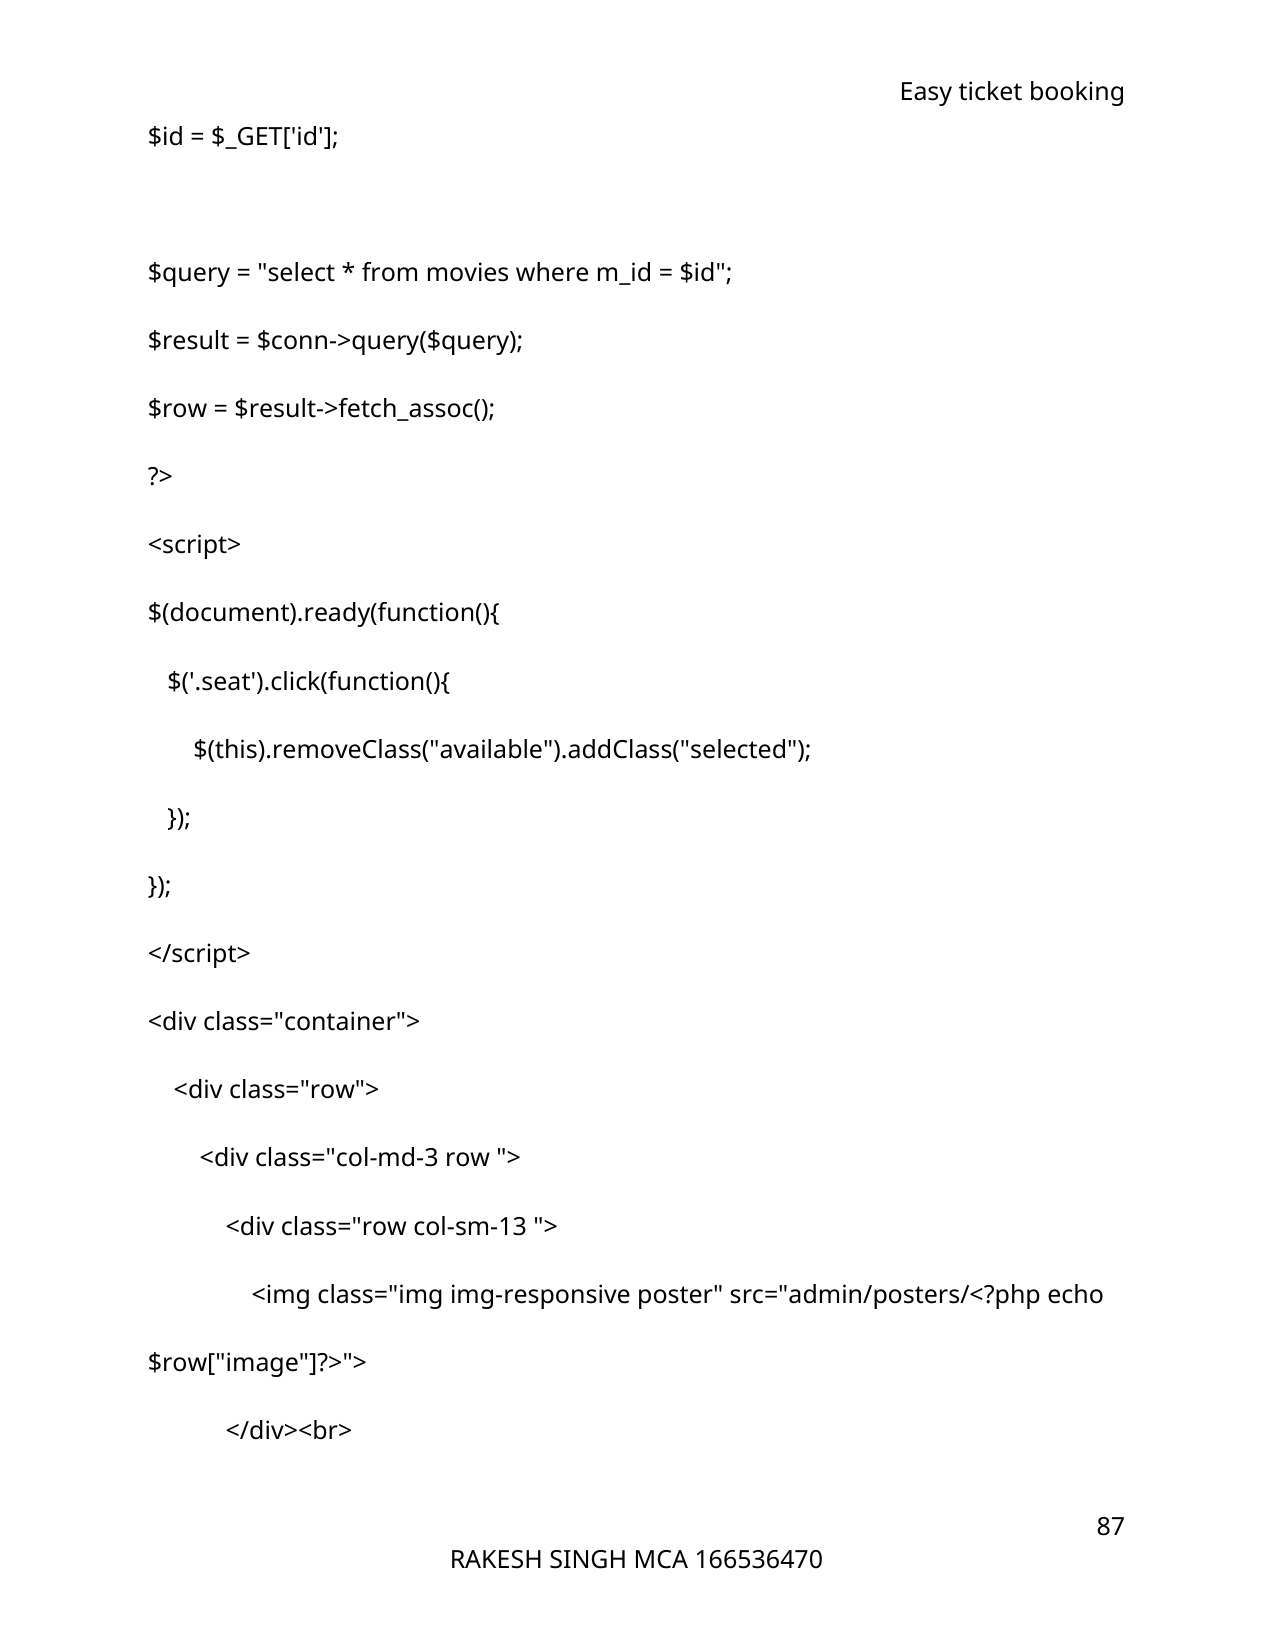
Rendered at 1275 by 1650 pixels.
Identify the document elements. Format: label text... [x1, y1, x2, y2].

text $('.seat').click(function(){ [148, 663, 1125, 697]
text <div class="row col-sm-13 "> [148, 1208, 1125, 1242]
text <script> [148, 527, 1125, 561]
text ?> [148, 459, 1125, 493]
text <div class="row"> [148, 1072, 1125, 1106]
text $(this).removeClass("available").addClass("selected"); [148, 731, 1125, 765]
text </div><br> [148, 1412, 1125, 1447]
text }); [148, 867, 1125, 902]
text $result = $conn->query($query); [148, 322, 1125, 357]
text <div class="col-md-3 row "> [148, 1140, 1125, 1174]
text <div class="container"> [148, 1004, 1125, 1038]
text $id = $_GET['id']; [148, 118, 1125, 152]
text <img class="img img-responsive poster" src="admin/posters/<?php echo $row["image"]?>"> [148, 1276, 1125, 1378]
text $(document).ready(function(){ [148, 595, 1125, 629]
text }); [148, 799, 1125, 833]
text $row = $result->fetch_assoc(); [148, 391, 1125, 425]
text $query = "select * from movies where m_id = $id"; [148, 254, 1125, 288]
text </script> [148, 936, 1125, 970]
